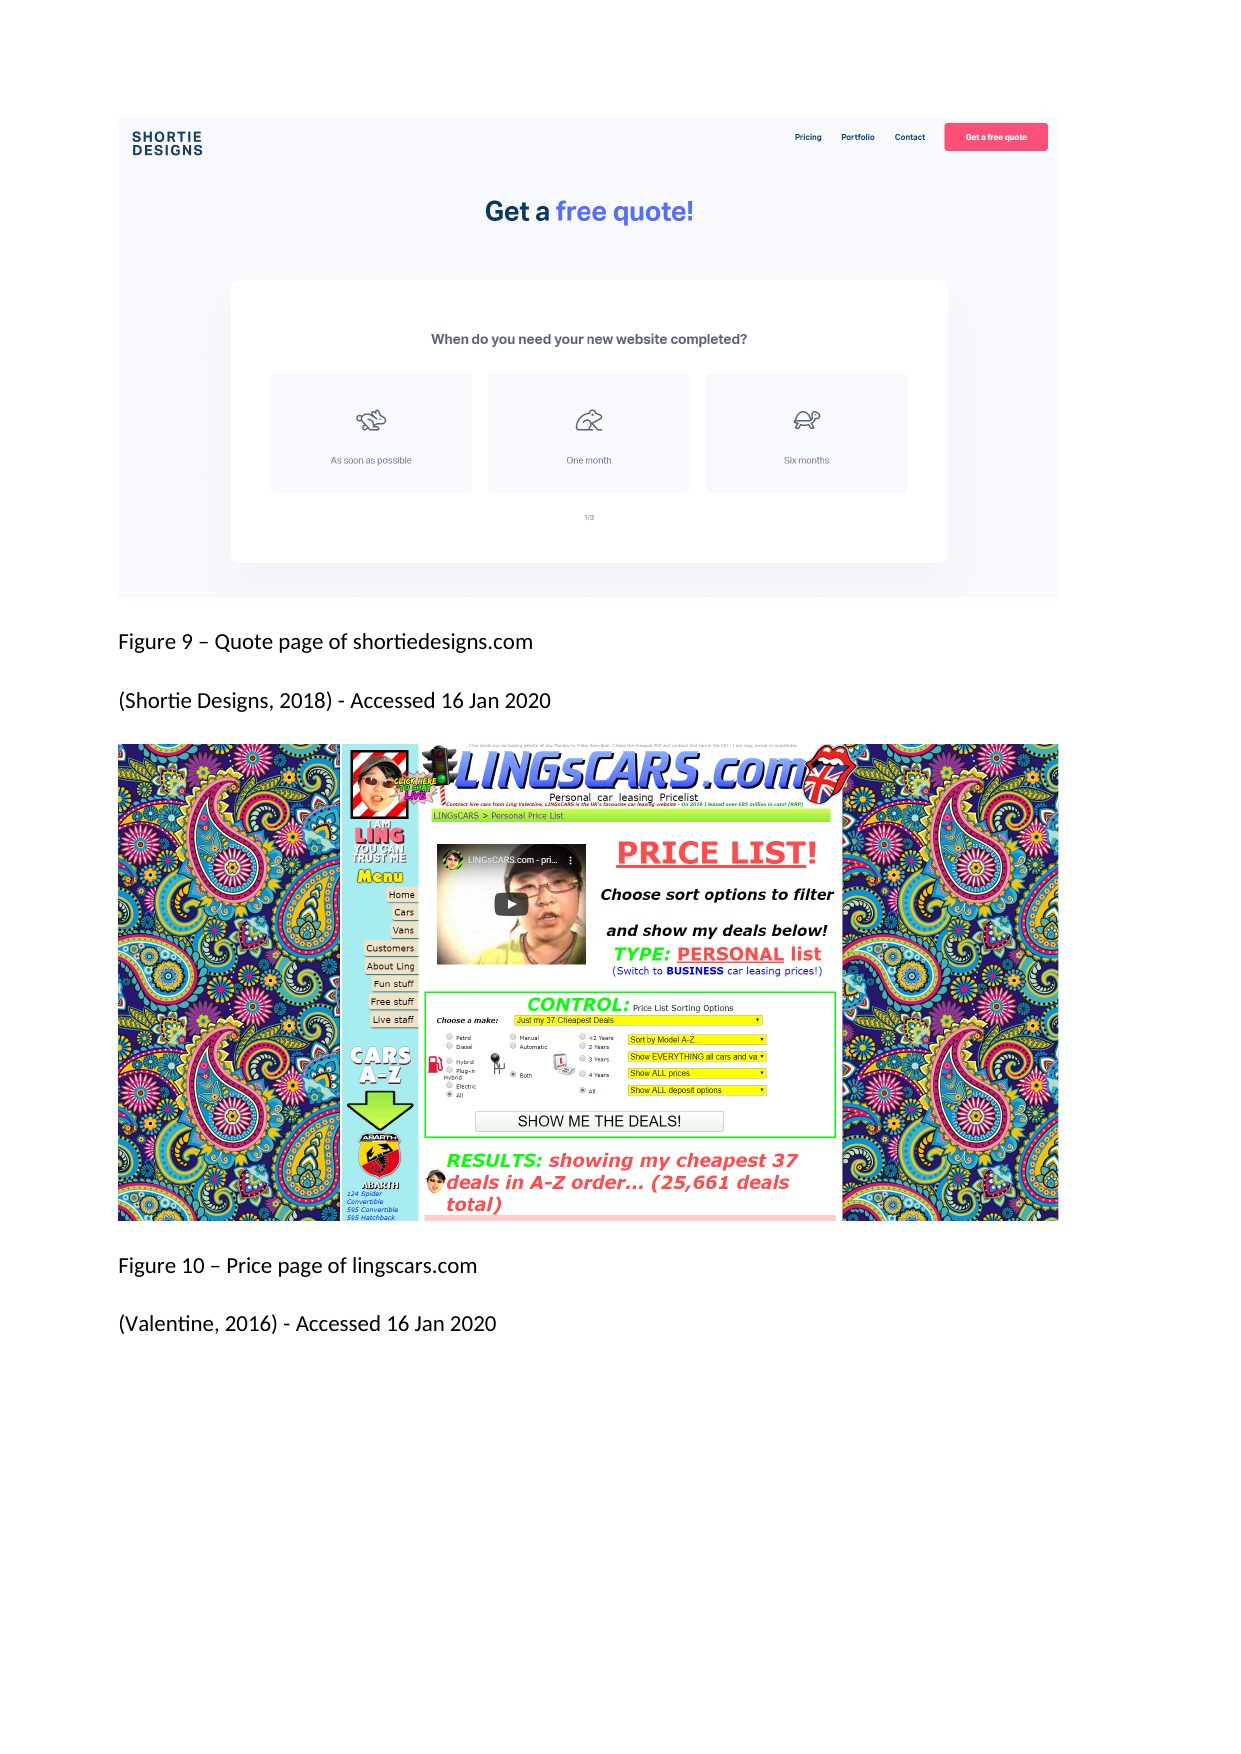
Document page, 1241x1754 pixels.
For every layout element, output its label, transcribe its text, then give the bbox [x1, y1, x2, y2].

picture [118, 118, 1059, 597]
subtitle Figure 9 – Quote page of shortiedesigns.com [118, 627, 1122, 655]
text (Shortie Designs, 2018) - Accessed 16 Jan 2020 [350, 686, 1122, 714]
subtitle Figure 10 – Price page of lingscars.com [118, 1251, 1122, 1279]
picture [118, 744, 1059, 1221]
text (Valentine, 2016) - Accessed 16 Jan 2020 [296, 1309, 1122, 1337]
picture [118, 1145, 133, 1175]
